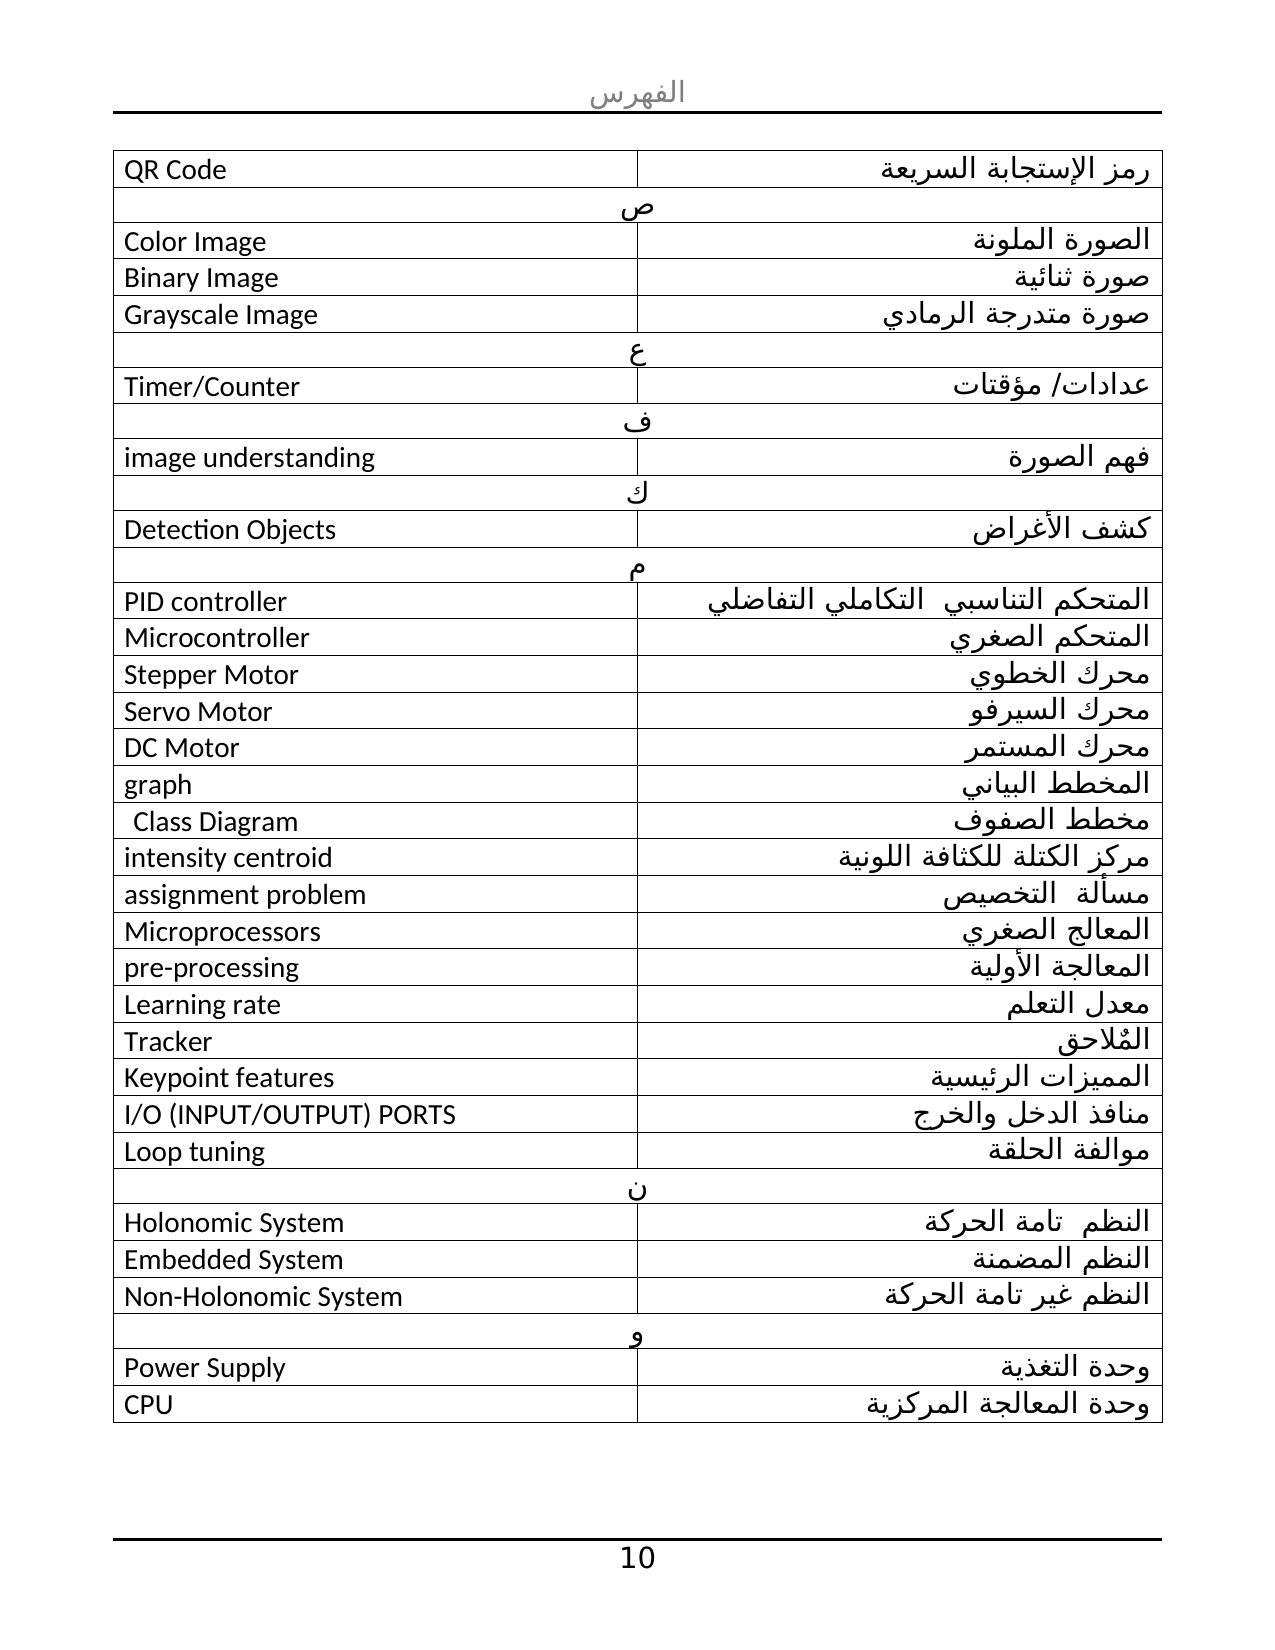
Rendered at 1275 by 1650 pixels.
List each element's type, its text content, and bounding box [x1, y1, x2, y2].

table_cell كشف الأغراض [638, 511, 1162, 547]
table_cell Class Diagram [114, 803, 637, 838]
table_cell Microprocessors [114, 913, 637, 948]
table_cell محرك الخطوي [638, 656, 1162, 692]
table_cell مسألة التخصيص [638, 876, 1162, 912]
table_cell PID controller [114, 583, 637, 618]
table_cell Color Image [114, 223, 637, 258]
table_cell المٌلاحق [638, 1023, 1162, 1058]
table_cell Servo Motor [114, 693, 637, 728]
table_cell Tracker [114, 1023, 637, 1058]
table_cell Non-Holonomic System [114, 1278, 637, 1313]
table_cell معدل التعلم [638, 986, 1162, 1022]
table_cell pre-processing [114, 949, 637, 985]
table_cell الصورة الملونة [638, 223, 1162, 258]
table_cell ك [114, 476, 1162, 510]
table_cell ص [114, 188, 1162, 222]
table_cell المخطط البياني [638, 766, 1162, 802]
table_cell المعالجة الأولية [638, 949, 1162, 985]
table_cell graph [114, 766, 637, 802]
table_cell مخطط الصفوف [638, 803, 1162, 838]
table_cell QR Code [114, 151, 637, 187]
table_cell المميزات الرئيسية [638, 1059, 1162, 1095]
table_cell Detection Objects [114, 511, 637, 547]
table_cell ف [114, 404, 1162, 438]
table_cell المتحكم الصغري [638, 619, 1162, 655]
table_cell رمز الإستجابة السريعة [638, 151, 1162, 187]
table_cell I/O (INPUT/OUTPUT) PORTS [114, 1096, 637, 1132]
table_cell صورة ثنائية [638, 259, 1162, 295]
table_cell Embedded System [114, 1241, 637, 1277]
table_cell م [114, 548, 1162, 582]
table_cell صورة متدرجة الرمادي [638, 296, 1162, 332]
table_cell مركز الكتلة للكثافة اللونية [638, 839, 1162, 875]
table_cell المتحكم التناسبي التكاملي التفاضلي [638, 583, 1162, 618]
table_cell Learning rate [114, 986, 637, 1022]
table_cell ن [114, 1169, 1162, 1203]
table_cell النظم غير تامة الحركة [638, 1278, 1162, 1313]
table_cell Binary Image [114, 259, 637, 295]
table_cell Timer/Counter [114, 368, 637, 403]
table_cell Power Supply [114, 1349, 637, 1385]
table_cell منافذ الدخل والخرج [638, 1096, 1162, 1132]
table_cell image understanding [114, 439, 637, 475]
table_cell عدادات/ مؤقتات [638, 368, 1162, 403]
table_cell ع [114, 333, 1162, 367]
table_cell فهم الصورة [638, 439, 1162, 475]
table_cell Microcontroller [114, 619, 637, 655]
table_cell محرك السيرفو [638, 693, 1162, 728]
table_cell و [114, 1314, 1162, 1348]
table_cell intensity centroid [114, 839, 637, 875]
table_cell موالفة الحلقة [638, 1133, 1162, 1168]
table_cell CPU [114, 1386, 637, 1422]
table_cell وحدة التغذية [638, 1349, 1162, 1385]
table_cell Grayscale Image [114, 296, 637, 332]
table_cell Stepper Motor [114, 656, 637, 692]
table_cell وحدة المعالجة المركزية [638, 1386, 1162, 1422]
table_cell DC Motor [114, 729, 637, 765]
table_cell Keypoint features [114, 1059, 637, 1095]
table_cell Loop tuning [114, 1133, 637, 1168]
table_cell assignment problem [114, 876, 637, 912]
table_cell النظم المضمنة [638, 1241, 1162, 1277]
table_cell Holonomic System [114, 1204, 637, 1240]
table_cell محرك المستمر [638, 729, 1162, 765]
table_cell النظم تامة الحركة [638, 1204, 1162, 1240]
table_cell المعالج الصغري [638, 913, 1162, 948]
